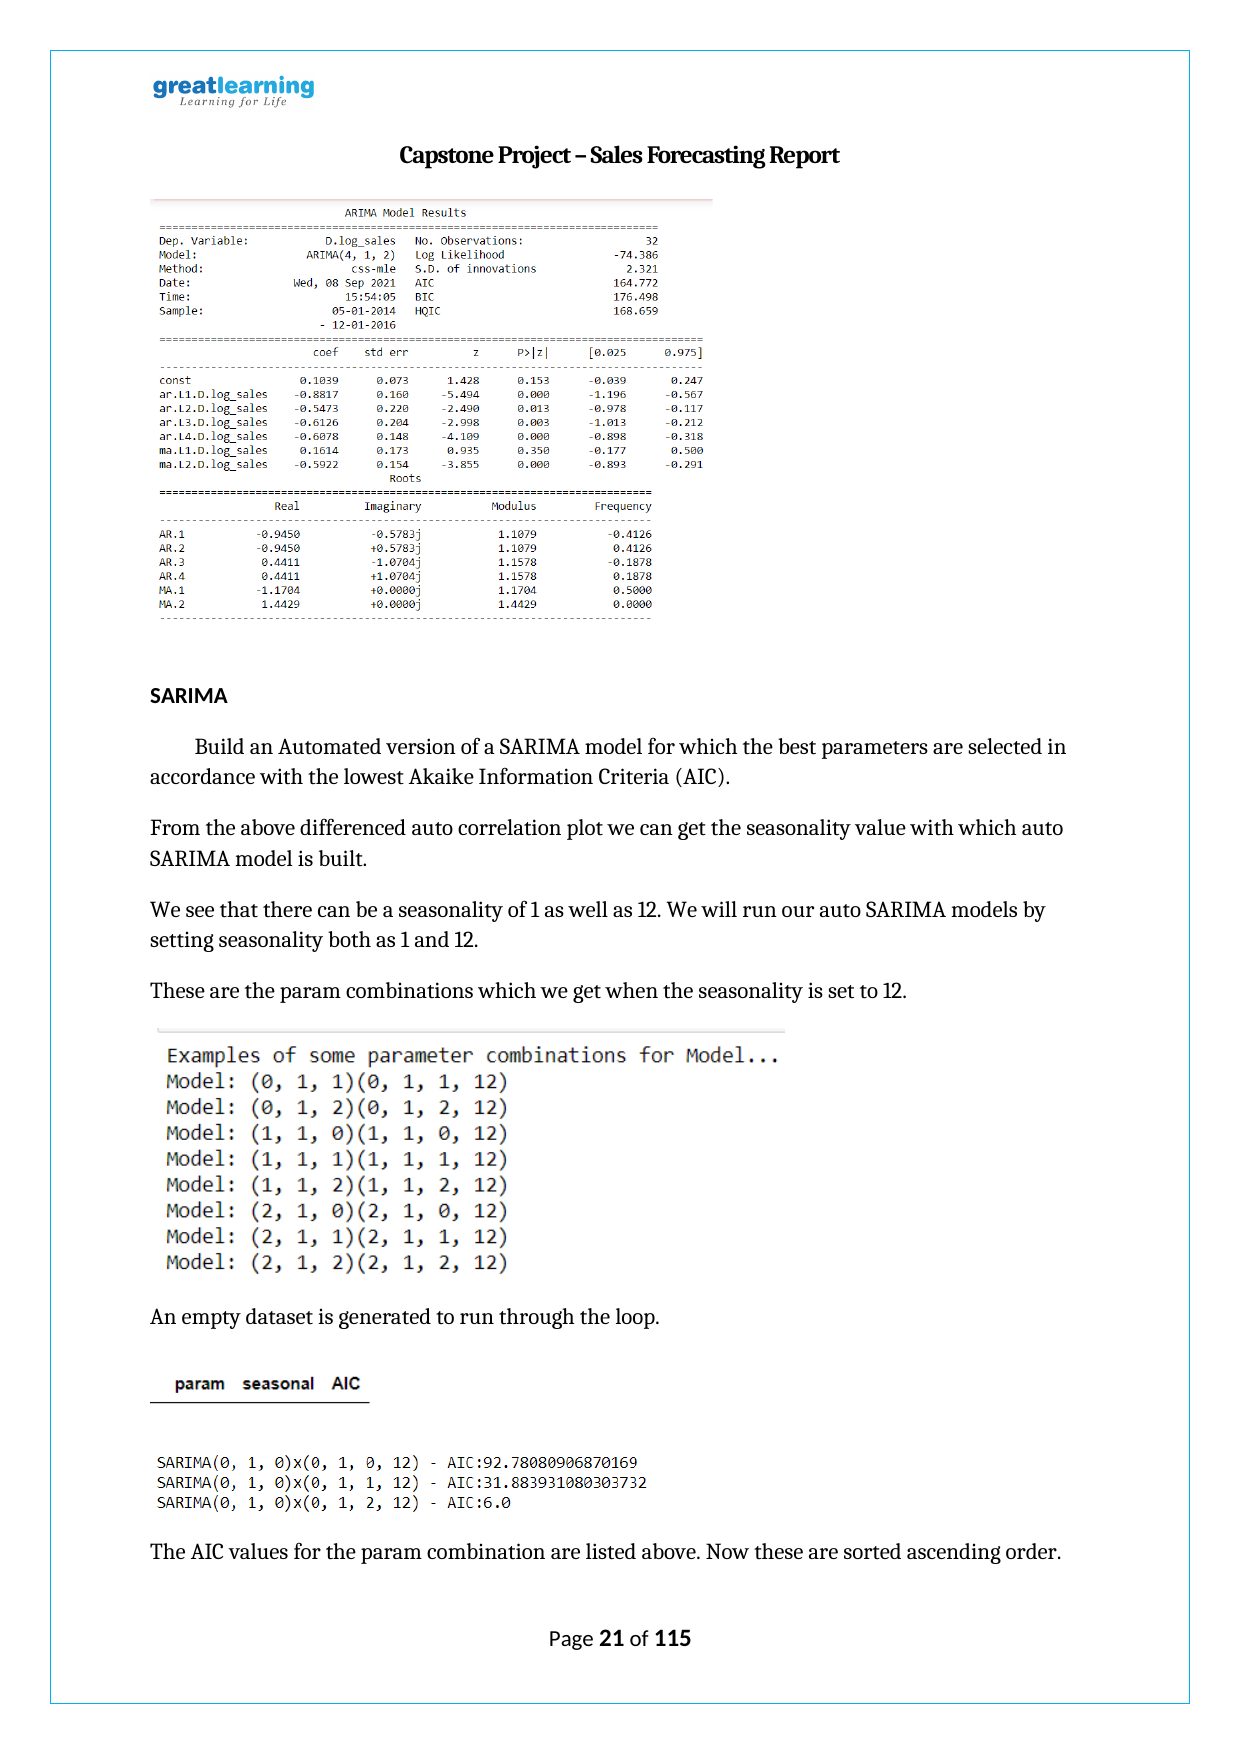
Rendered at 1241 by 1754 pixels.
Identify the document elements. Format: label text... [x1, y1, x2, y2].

picture [150, 1449, 650, 1514]
text An empty dataset is generated to run through the loop. [150, 1304, 1090, 1330]
text Build an Automated version of a SARIMA model for which the best parameters are selected in accordance with the lowest Akaike Information Criteria (AIC). [150, 734, 1090, 791]
picture [150, 1028, 786, 1279]
text From the above differenced auto correlation plot we can get the seasonality value with which auto SARIMA model is built. [150, 815, 1090, 872]
picture [150, 197, 713, 630]
text These are the param combinations which we get when the seasonality is set to 12. [150, 978, 1090, 1004]
text We see that there can be a seasonality of 1 as well as 12. We will run our auto SARIMA models by setting seasonality both as 1 and 12. [150, 896, 1090, 953]
picture [150, 73, 316, 112]
text The AIC values for the param combination are listed above. Now these are sorted ascending order. [150, 1538, 1090, 1565]
picture [150, 1355, 382, 1425]
text SARIMA [150, 681, 1090, 709]
